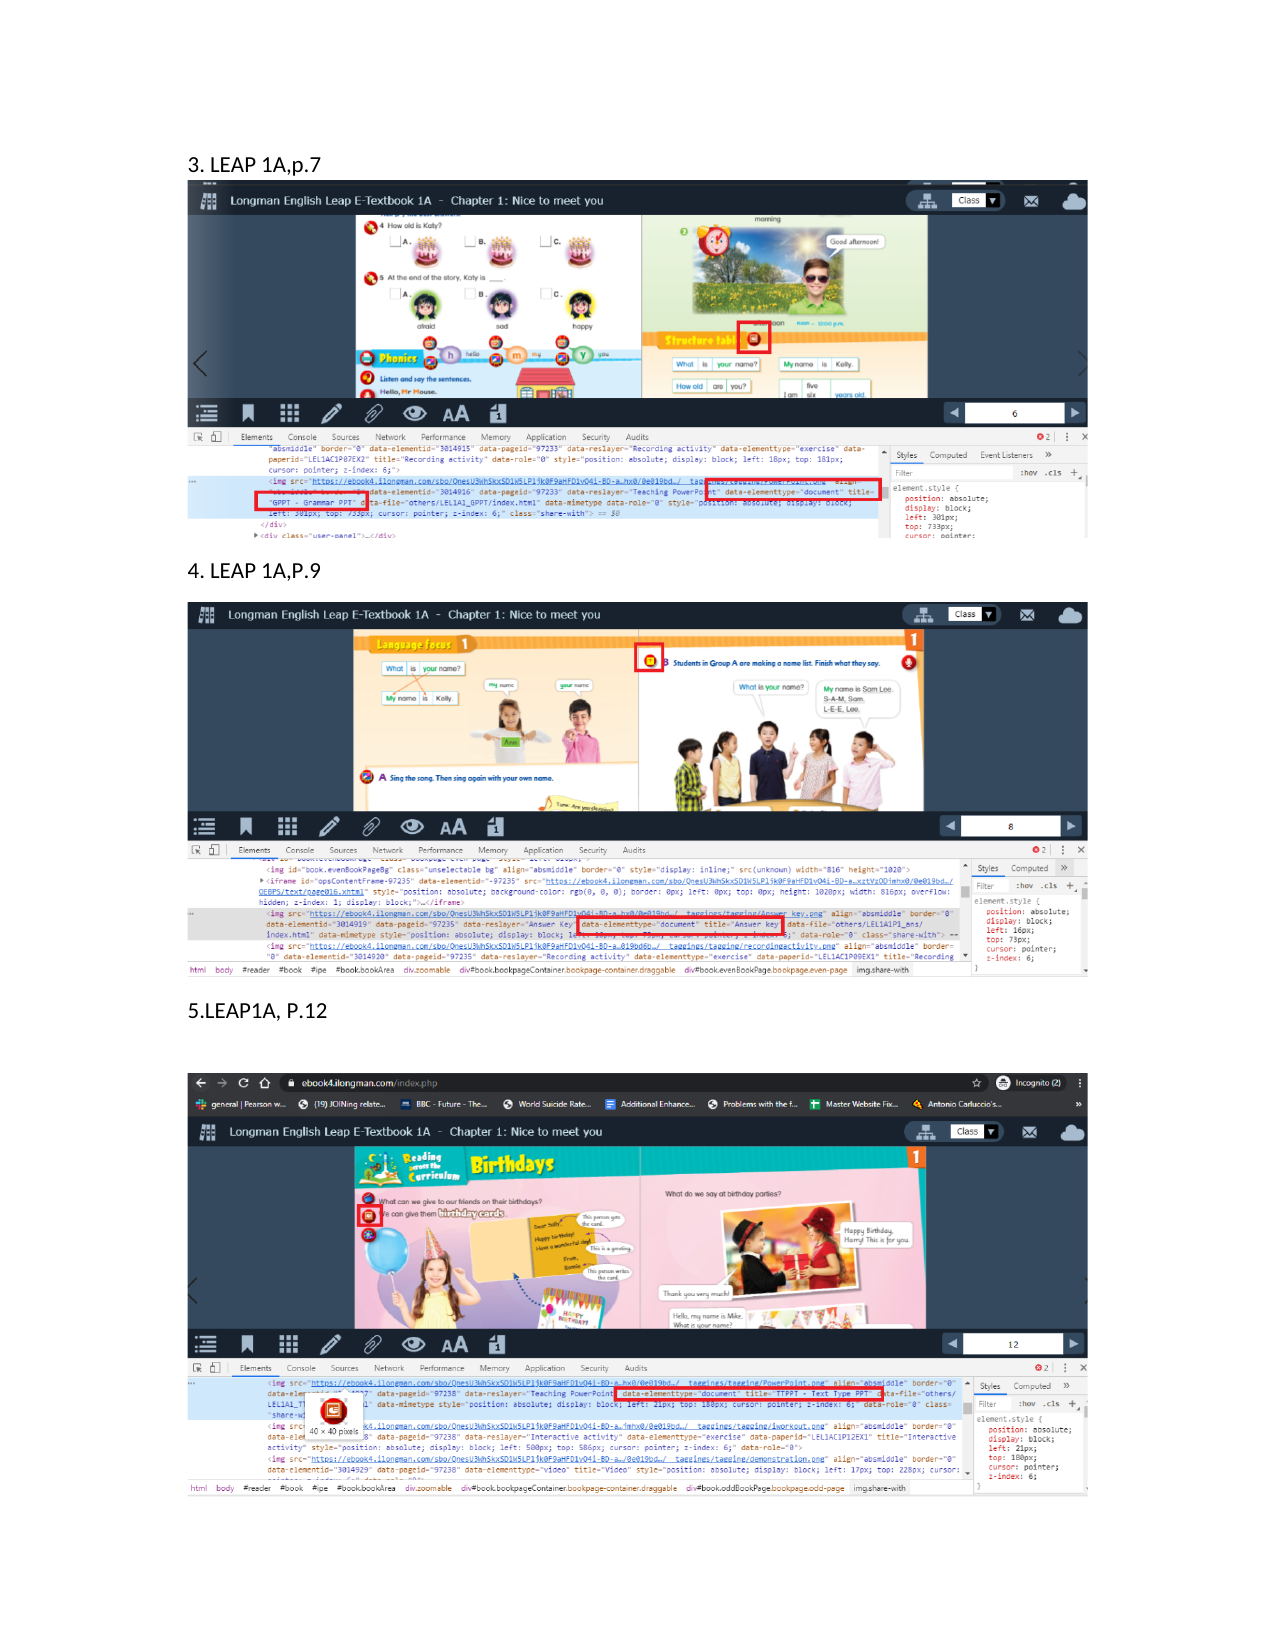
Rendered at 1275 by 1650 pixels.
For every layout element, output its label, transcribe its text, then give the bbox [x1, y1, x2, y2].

picture [187, 602, 1088, 977]
picture [187, 180, 1088, 538]
text 3. LEAP 1A,p.7 [187, 150, 1087, 180]
text 5.LEAP1A, P.12 [187, 996, 1087, 1054]
picture [187, 1073, 1088, 1497]
text 4. LEAP 1A,P.9 [187, 556, 1087, 584]
